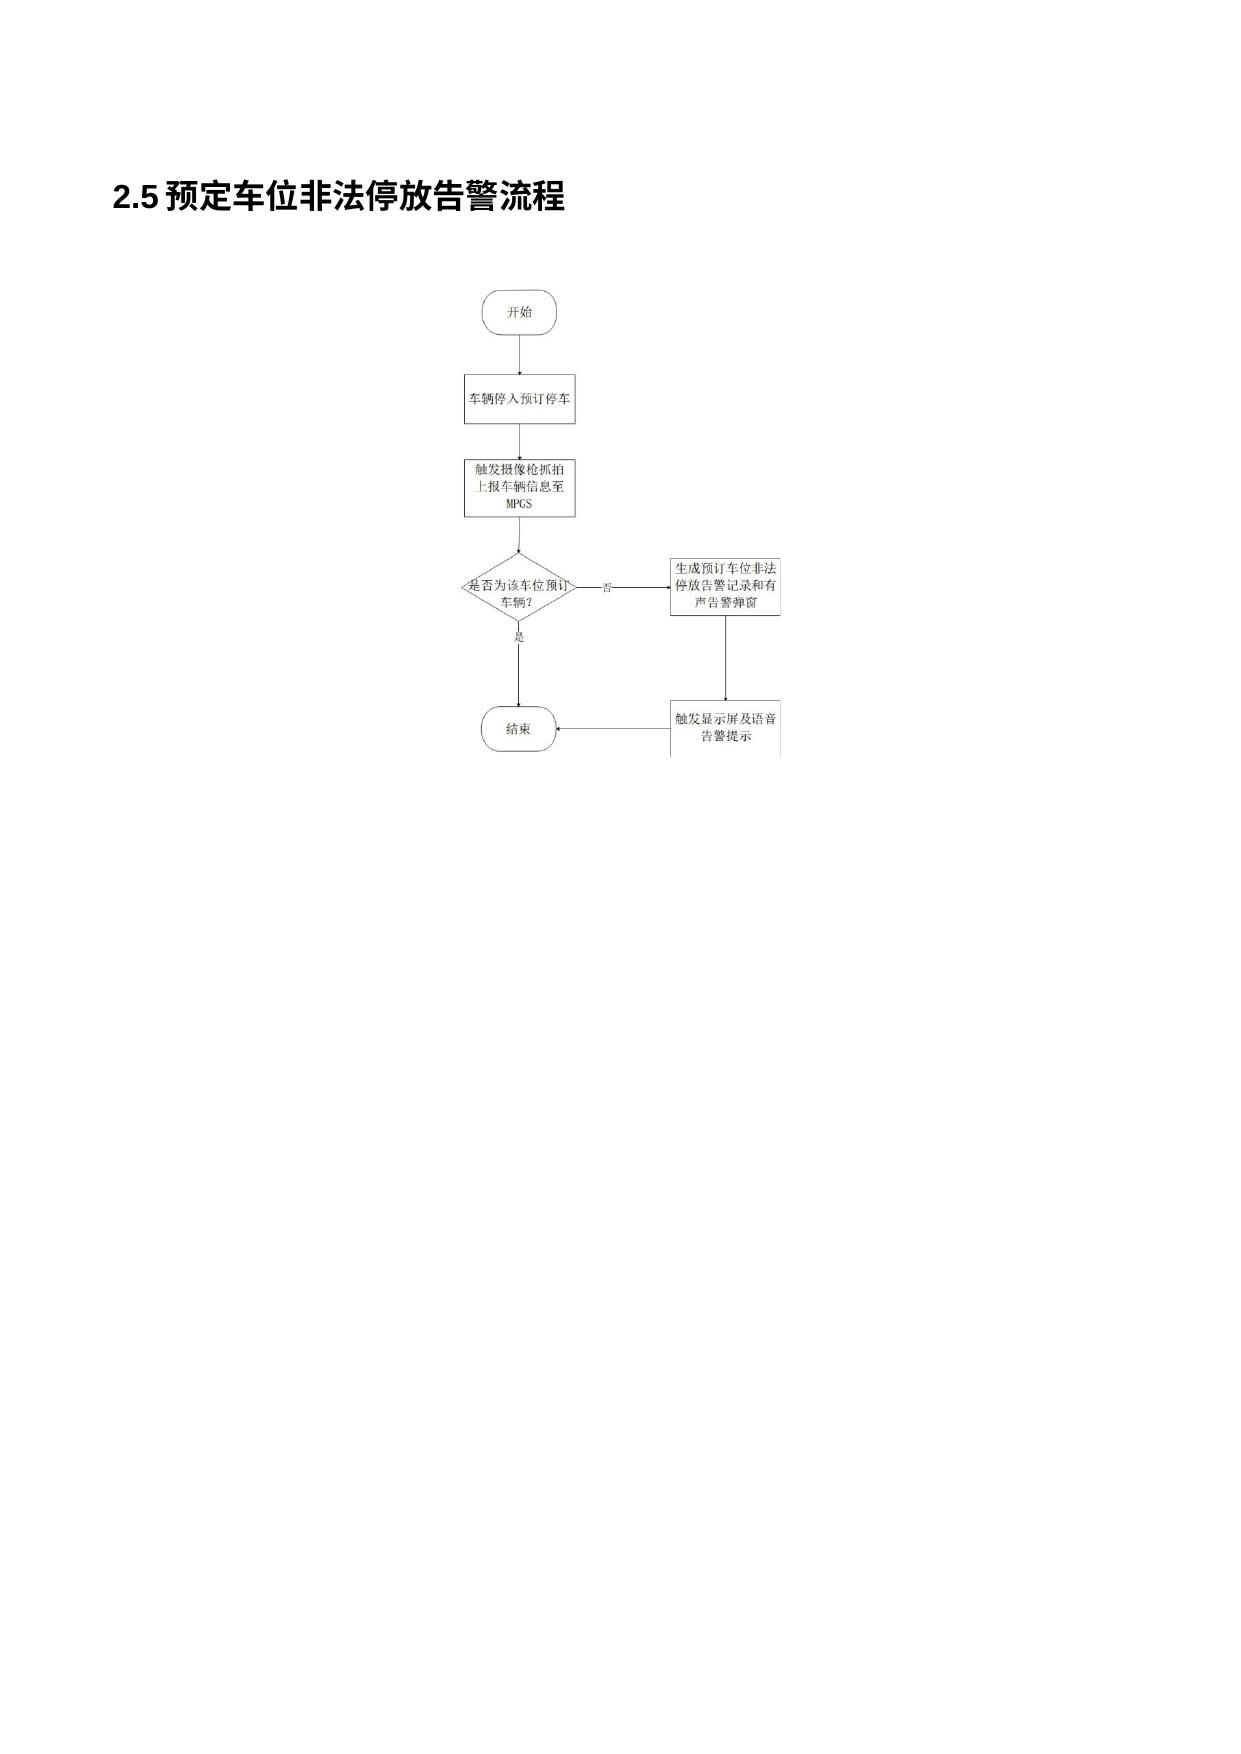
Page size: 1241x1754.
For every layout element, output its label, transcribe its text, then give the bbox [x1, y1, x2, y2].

subtitle 2.5预定车位非法停放告警流程 [112, 162, 1128, 227]
picture [459, 288, 781, 757]
